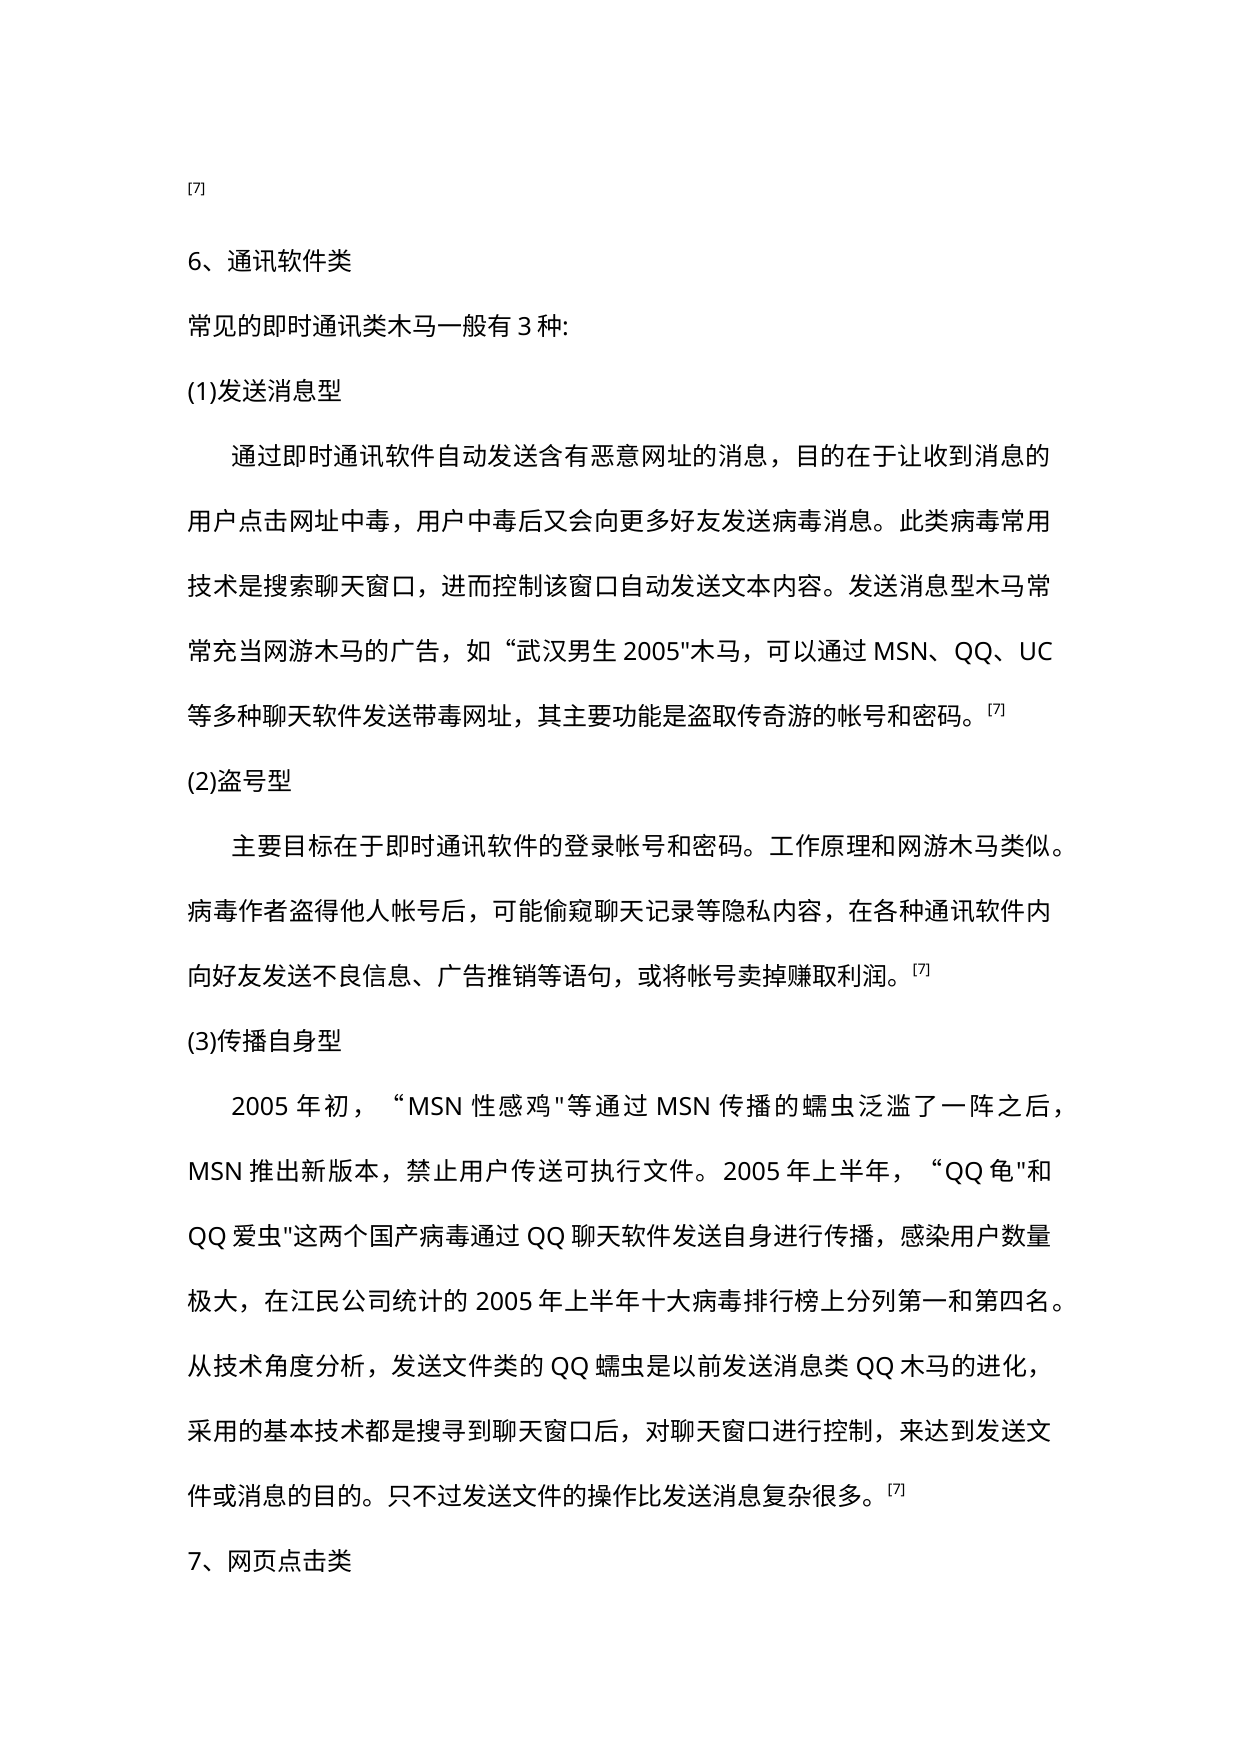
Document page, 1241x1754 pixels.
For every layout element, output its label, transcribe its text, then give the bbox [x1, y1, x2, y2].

text 2005年初，“MSN性感鸡"等通过MSN传播的蠕虫泛滥了一阵之后，MSN推出新版本，禁止用户传送可执行文件。2005年上半年，“QQ龟"和QQ爱虫"这两个国产病毒通过QQ聊天软件发送自身进行传播，感染用户数量极大，在江民公司统计的2005年上半年十大病毒排行榜上分列第一和第四名。从技术角度分析，发送文件类的QQ蠕虫是以前发送消息类QQ木马的进化，采用的基本技术都是搜寻到聊天窗口后，对聊天窗口进行控制，来达到发送文件或消息的目的。只不过发送文件的操作比发送消息复杂很多。[7] [187, 1072, 1053, 1527]
text 通过即时通讯软件自动发送含有恶意网址的消息，目的在于让收到消息的用户点击网址中毒，用户中毒后又会向更多好友发送病毒消息。此类病毒常用技术是搜索聊天窗口，进而控制该窗口自动发送文本内容。发送消息型木马常常充当网游木马的广告，如“武汉男生2005"木马，可以通过MSN、QQ、UC等多种聊天软件发送带毒网址，其主要功能是盗取传奇游的帐号和密码。[7] [187, 422, 1053, 747]
text 主要目标在于即时通讯软件的登录帐号和密码。工作原理和网游木马类似。病毒作者盗得他人帐号后，可能偷窥聊天记录等隐私内容，在各种通讯软件内向好友发送不良信息、广告推销等语句，或将帐号卖掉赚取利润。[7] [187, 812, 1053, 1007]
text 7、网页点击类 [187, 1527, 1053, 1592]
text 常见的即时通讯类木马一般有3种: [187, 292, 1053, 357]
text (2)盗号型 [187, 747, 1053, 812]
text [187, 162, 1053, 227]
text 6、通讯软件类 [187, 227, 1053, 292]
text (1)发送消息型 [187, 357, 1053, 422]
text (3)传播自身型 [187, 1007, 1053, 1072]
